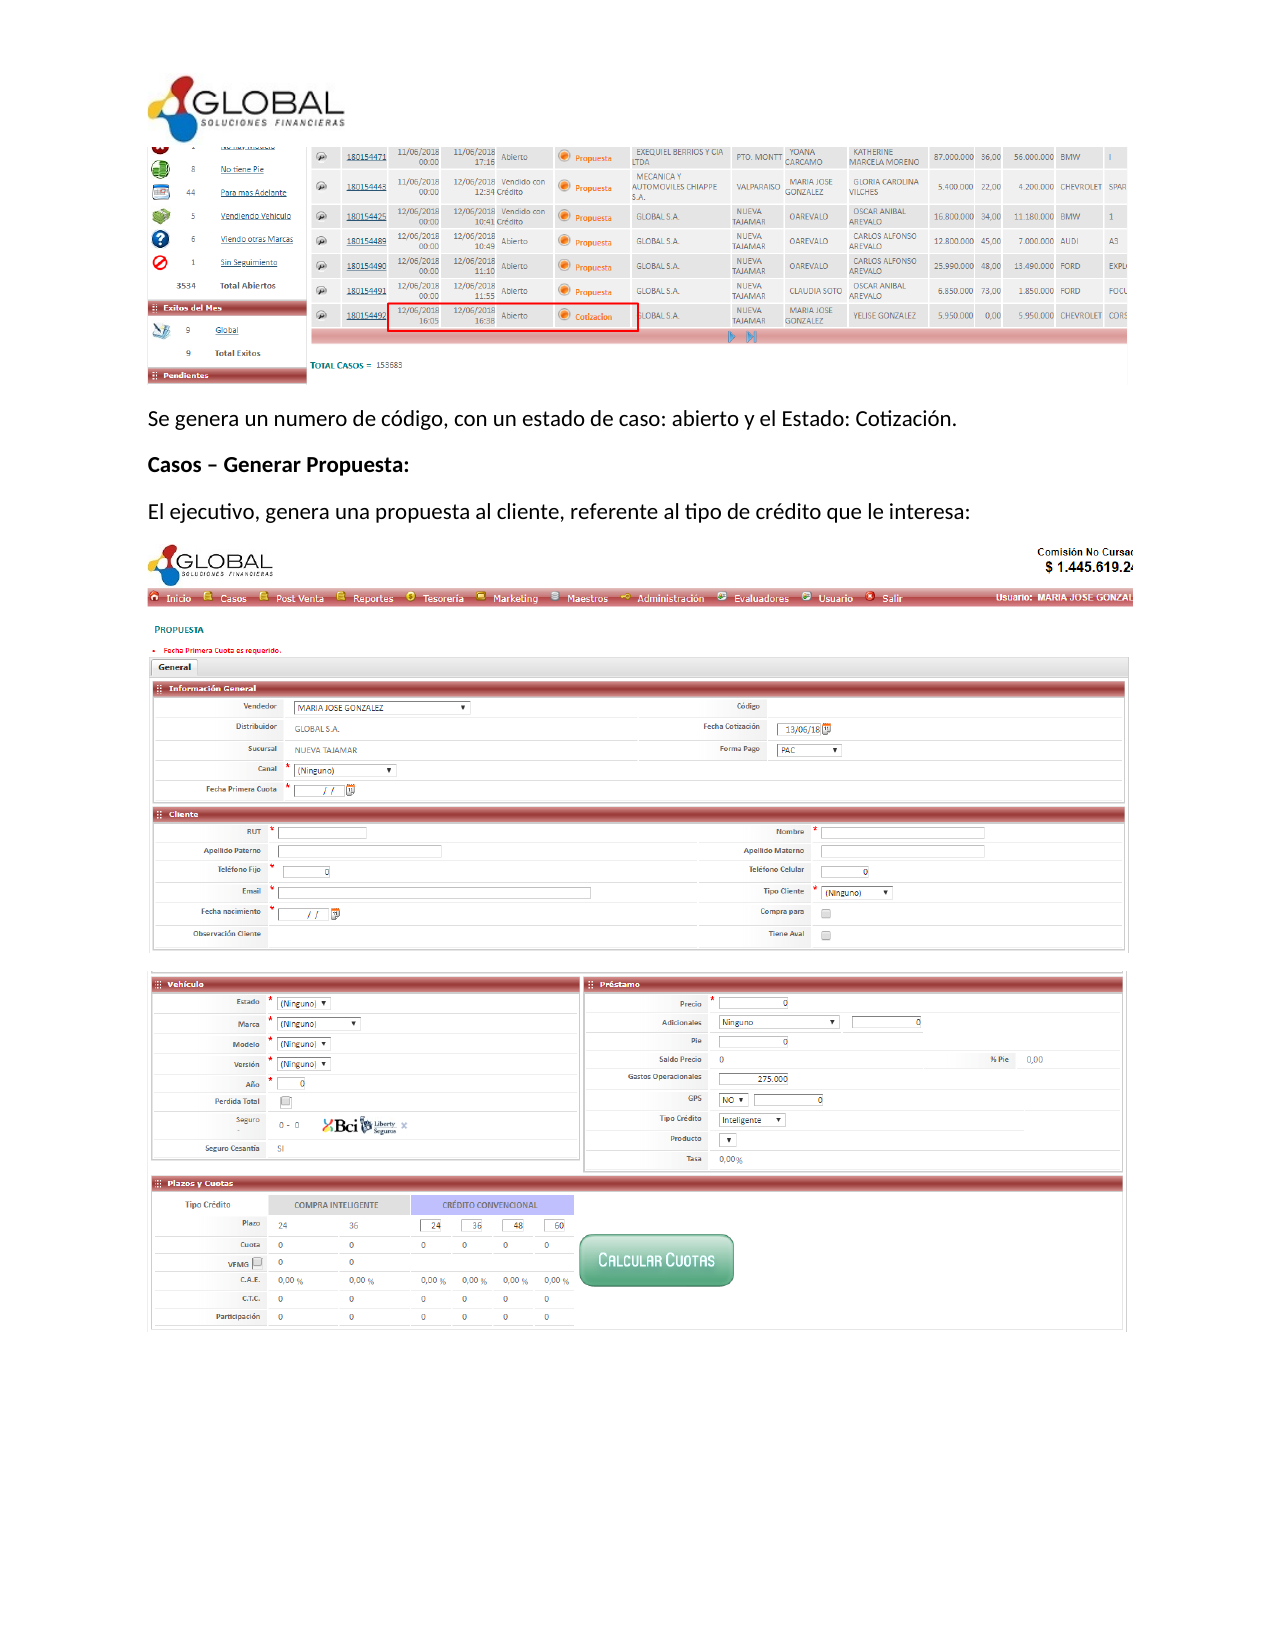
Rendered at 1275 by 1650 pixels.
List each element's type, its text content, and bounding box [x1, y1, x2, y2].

text Casos – Generar Propuesta: [148, 451, 1127, 478]
picture [147, 971, 1128, 1332]
text El ejecutivo, genera una propuesta al cliente, referente al tipo de crédito que le interesa: [148, 497, 1127, 525]
picture [147, 73, 1065, 145]
text Se genera un numero de código, con un estado de caso: abierto y el Estado: Cotización. [148, 404, 1127, 432]
picture [147, 147, 1128, 385]
picture [147, 544, 1133, 953]
